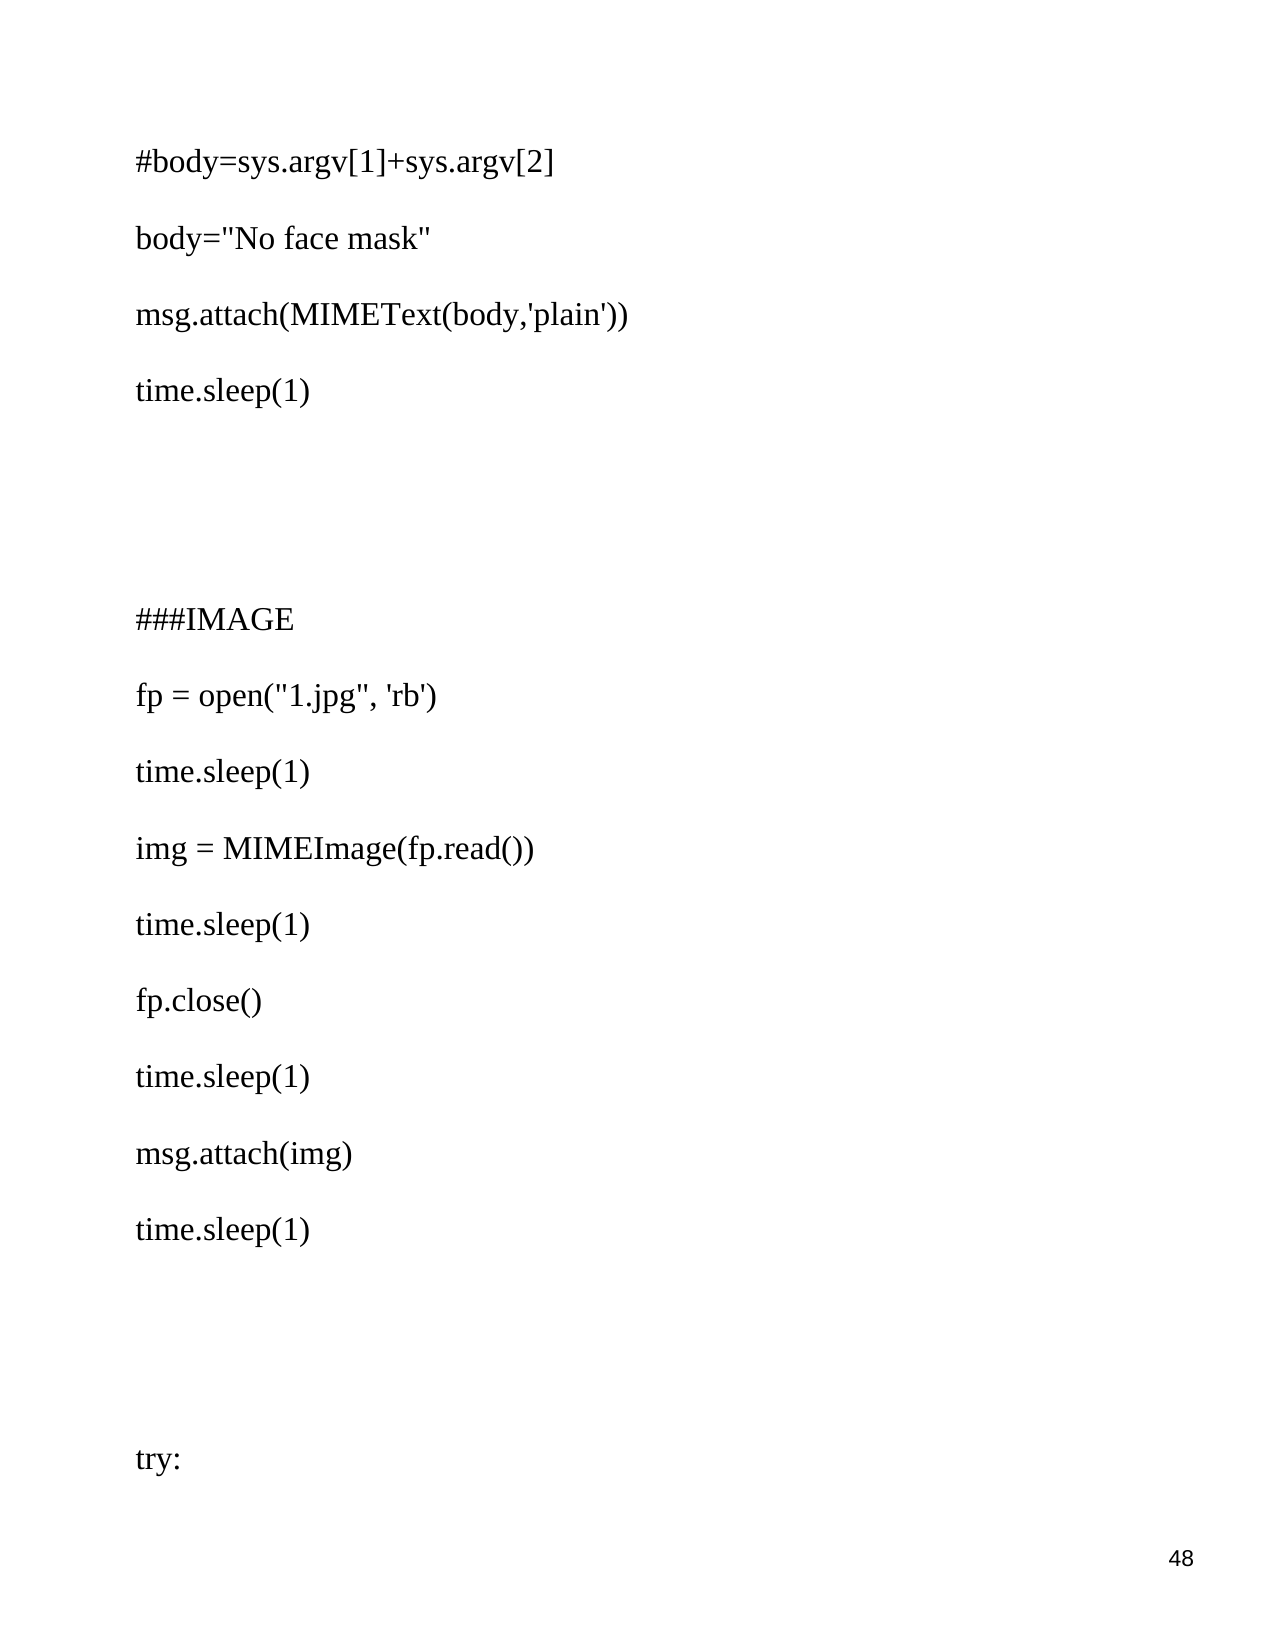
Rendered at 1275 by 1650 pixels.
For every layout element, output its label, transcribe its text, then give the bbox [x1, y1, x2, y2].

text body="No face mask" [69, 218, 1155, 256]
text fp = open("1.jpg", 'rb') [69, 675, 1155, 714]
text time.sleep(1) [69, 752, 1155, 790]
text msg.attach(MIMEText(body,'plain')) [69, 294, 1155, 332]
text try: [69, 1438, 1155, 1476]
text time.sleep(1) [69, 904, 1155, 942]
text time.sleep(1) [69, 370, 1155, 409]
text img = MIMEImage(fp.read()) [69, 828, 1155, 866]
text time.sleep(1) [69, 1209, 1155, 1247]
text #body=sys.argv[1]+sys.argv[2] [69, 142, 1155, 180]
text ###IMAGE [69, 599, 1155, 637]
text msg.attach(img) [69, 1133, 1155, 1171]
text time.sleep(1) [69, 1057, 1155, 1095]
text fp.close() [69, 980, 1155, 1019]
